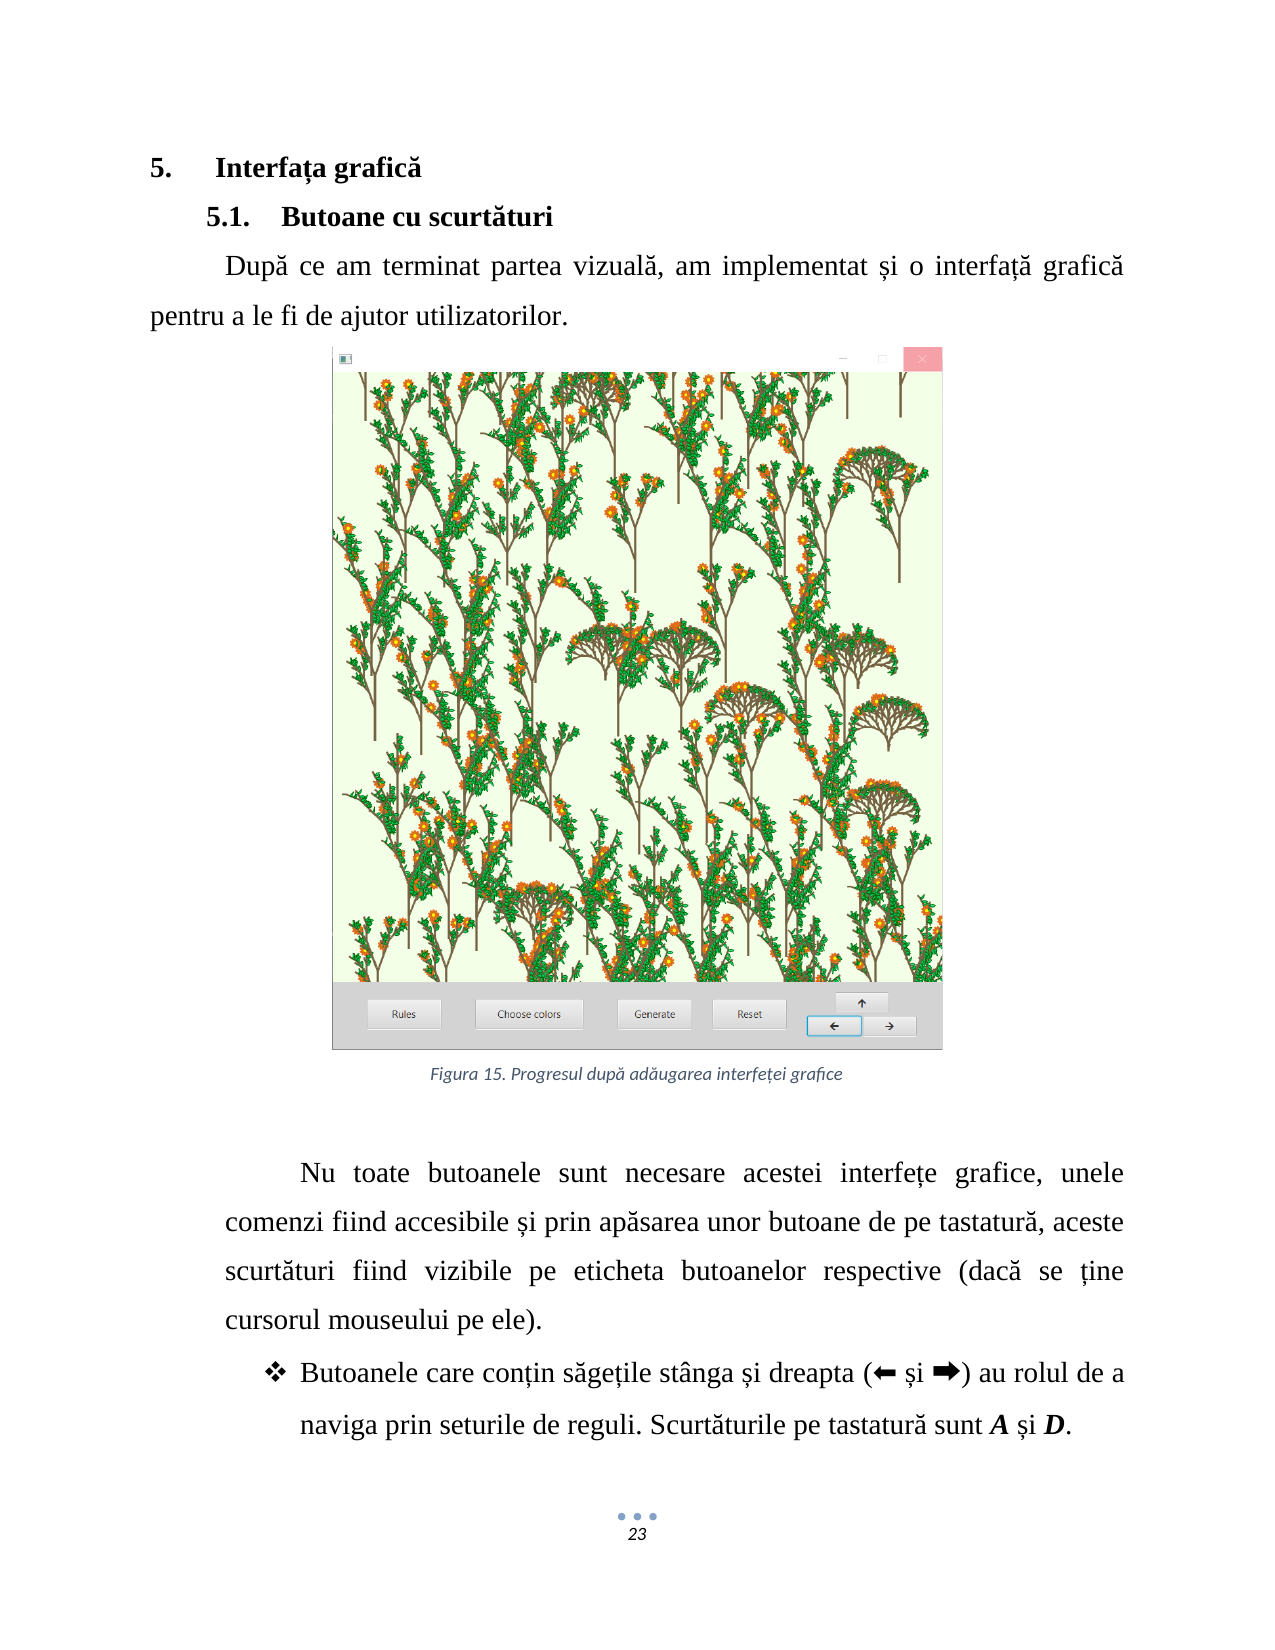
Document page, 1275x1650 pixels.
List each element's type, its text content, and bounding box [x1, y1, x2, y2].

list Butoane cu scurtături [206, 199, 1125, 233]
text Nu toate butoanele sunt necesare acestei interfețe grafice, unele comenzi fiind accesibile și prin apăsarea unor butoane de pe tastatură, aceste scurtături fiind vizibile pe eticheta butoanelor respective (dacă se ține cursorul mouseului pe ele). [225, 1155, 1125, 1336]
list Butoanele care conțin săgețile stânga și dreapta (⬅ și ⮕) au rolul de a naviga prin seturile de reguli. Scurtăturile pe tastatură sunt A și D. [262, 1352, 1125, 1441]
list Interfața grafică [150, 150, 1125, 183]
picture [332, 347, 943, 1050]
text După ce am terminat partea vizuală, am implementat și o interfață grafică pentru a le fi de ajutor utilizatorilor. [150, 248, 1125, 331]
